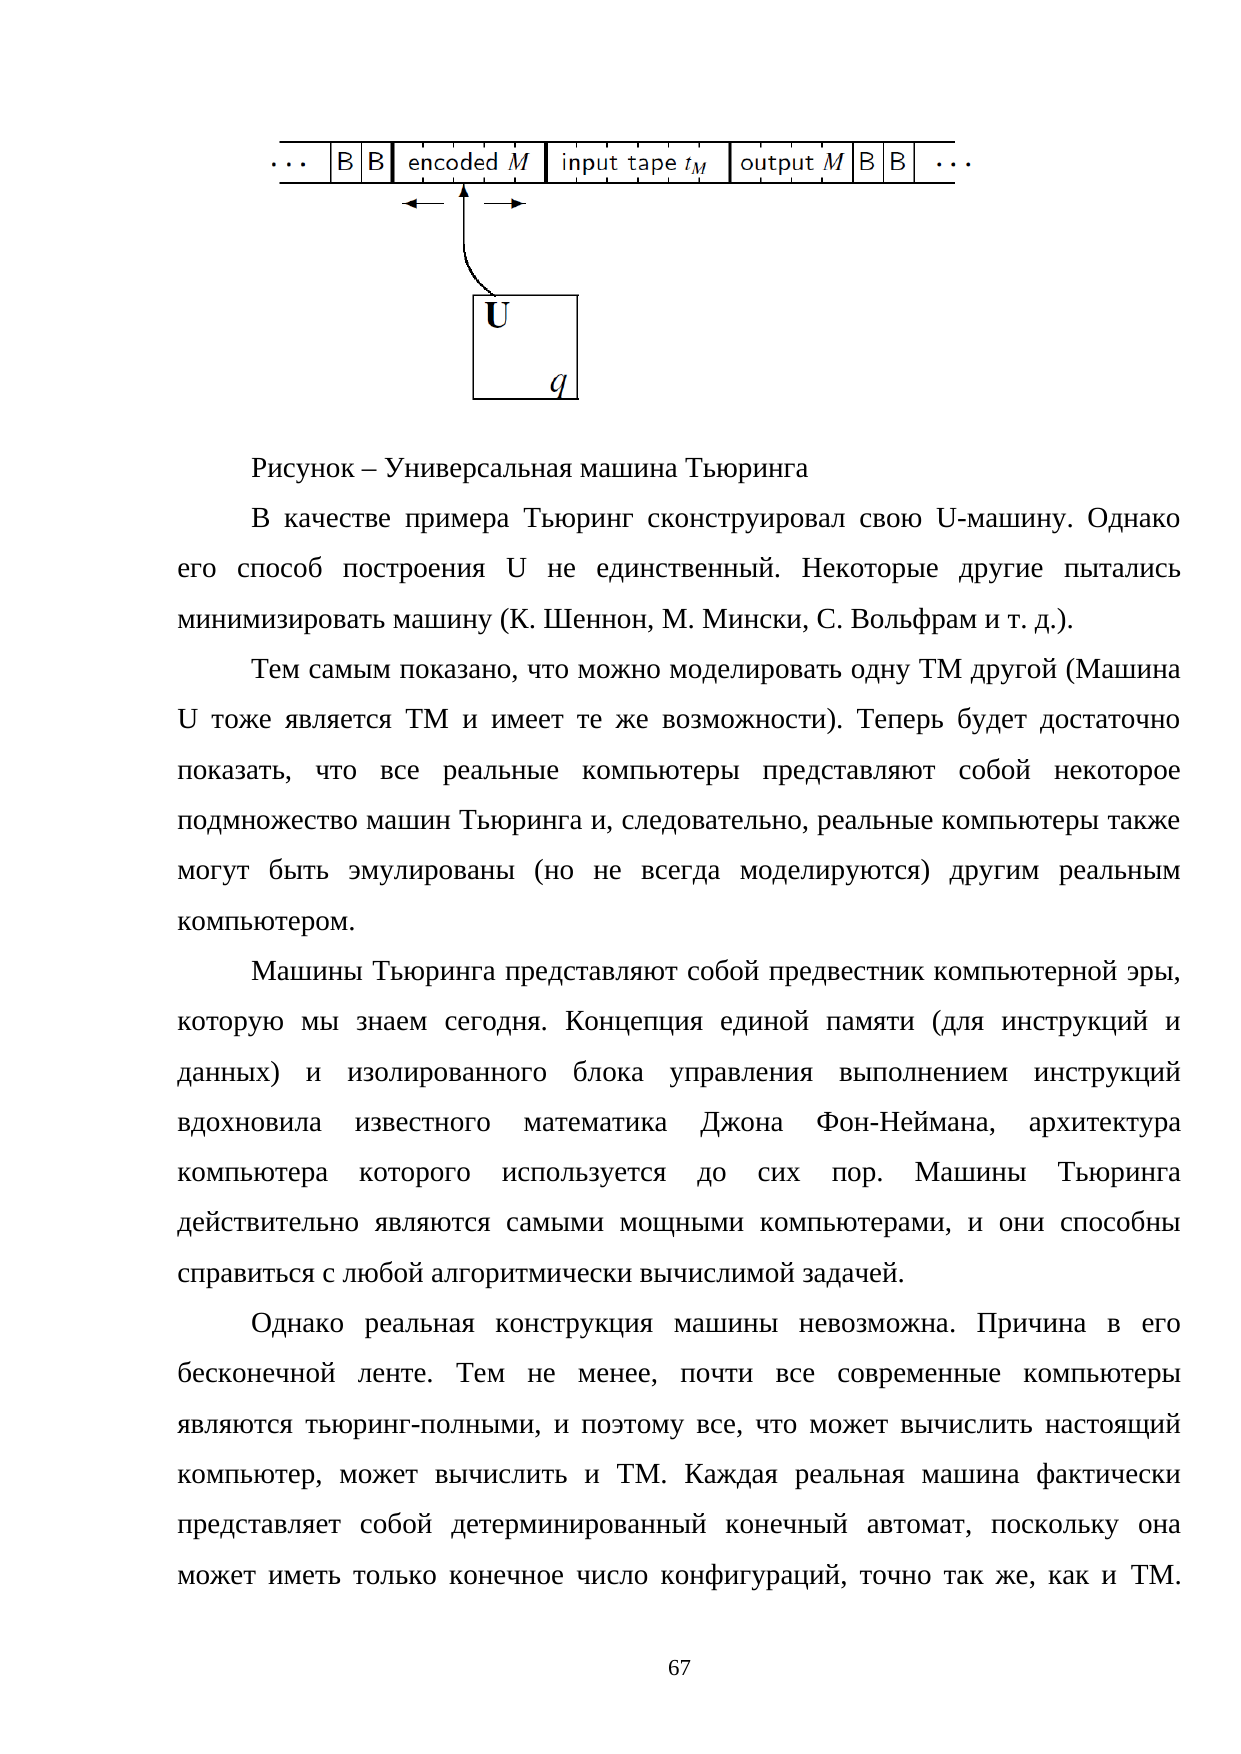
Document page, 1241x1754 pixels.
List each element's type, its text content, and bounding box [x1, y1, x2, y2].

picture [250, 118, 1043, 434]
text Машины Тьюринга представляют собой предвестник компьютерной эры, которую мы знаем сегодня. Концепция единой памяти (для инструкций и данных) и изолированного блока управления выполнением инструкций вдохновила известного математика Джона Фон-Неймана, архитектура компьютера которого используется до сих пор. Машины Тьюринга действительно являются самыми мощными компьютерами, и они способны справиться с любой алгоритмически вычислимой задачей. [177, 953, 1182, 1288]
text Тем самым показано, что можно моделировать одну ТМ другой (Машина U тоже является ТМ и имеет те же возможности). Теперь будет достаточно показать, что все реальные компьютеры представляют собой некоторое подмножество машин Тьюринга и, следовательно, реальные компьютеры также могут быть эмулированы (но не всегда моделируются) другим реальным компьютером. [177, 651, 1182, 936]
text Рисунок – Универсальная машина Тьюринга [177, 450, 1182, 483]
text В качестве примера Тьюринг сконструировал свою U-машину. Однако его способ построения U не единственный. Некоторые другие пытались минимизировать машину (К. Шеннон, М. Мински, С. Вольфрам и т. д.). [177, 500, 1182, 634]
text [177, 1305, 1182, 1590]
